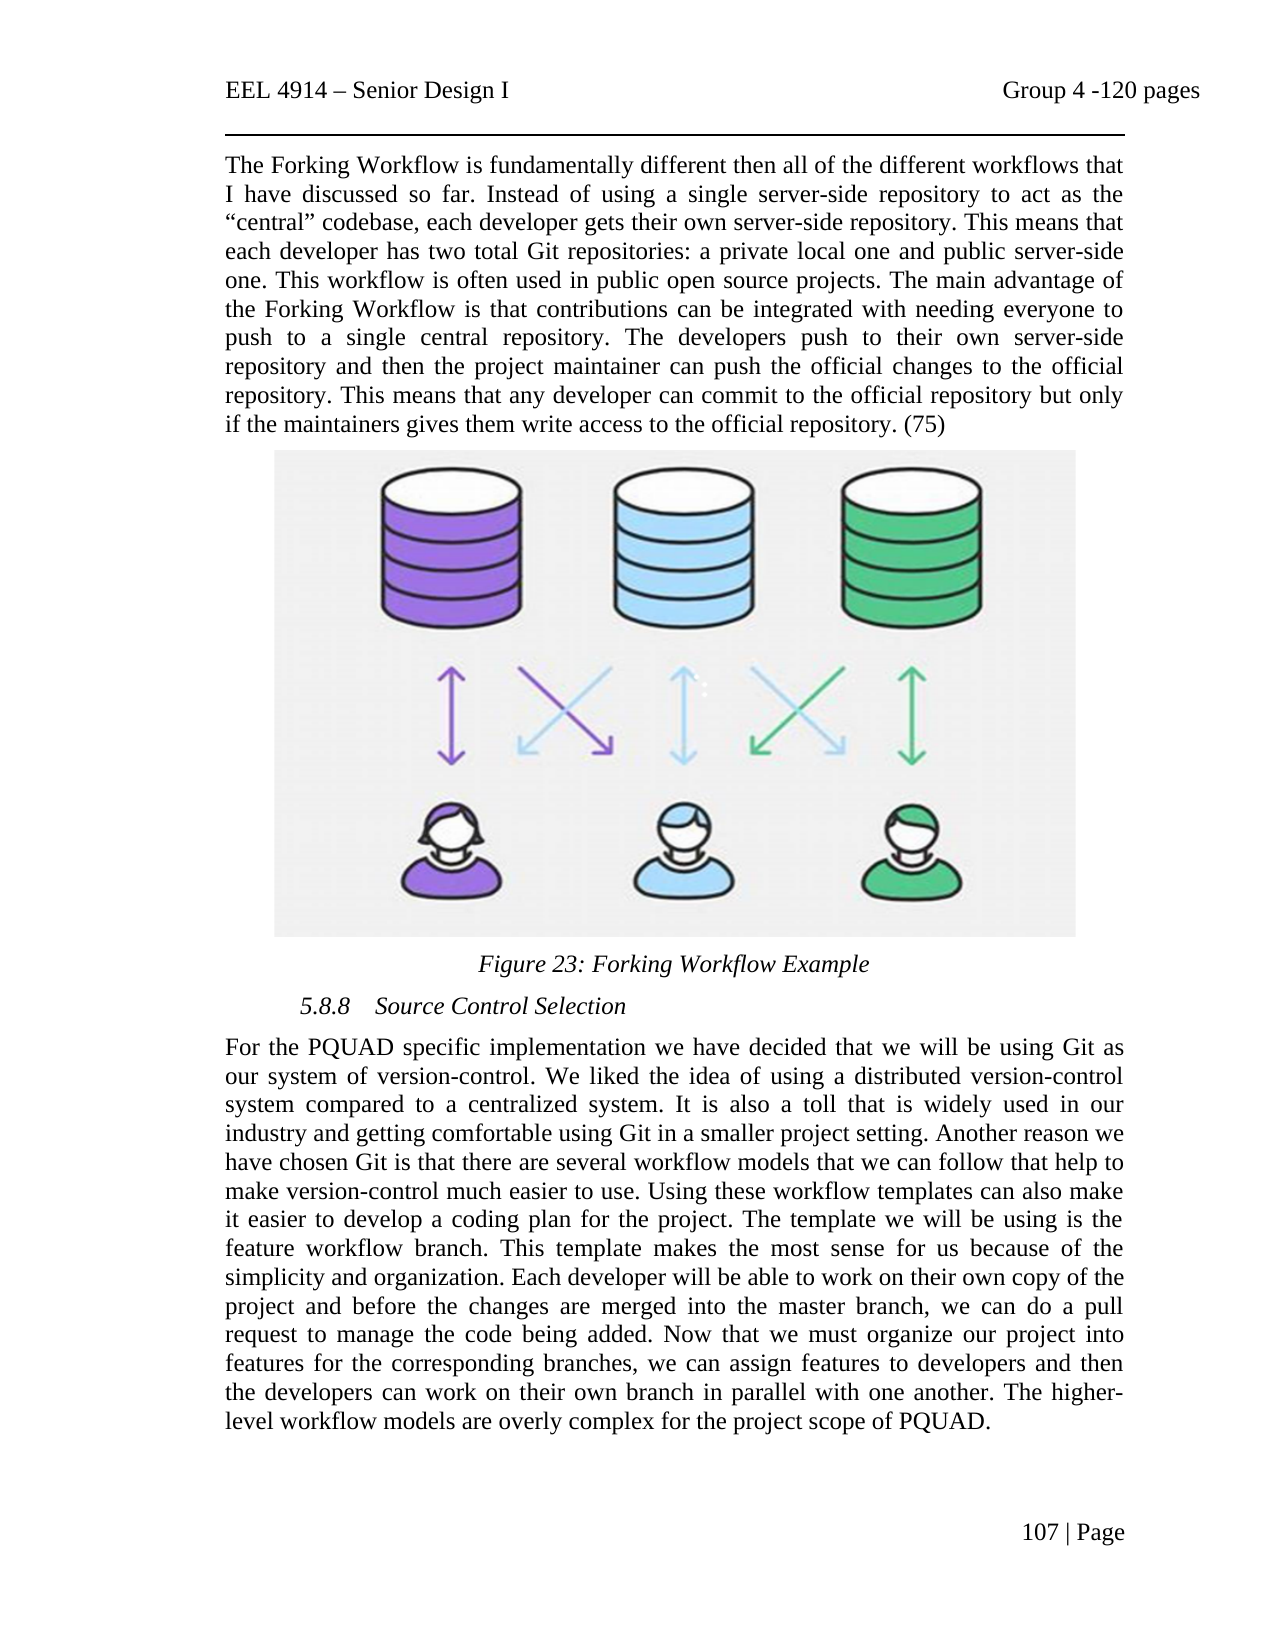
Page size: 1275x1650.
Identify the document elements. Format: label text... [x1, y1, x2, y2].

picture [274, 450, 1076, 937]
text The Forking Workflow is fundamentally different then all of the different workflows that I have discussed so far. Instead of using a single server-side repository to act as the “central” codebase, each developer gets their own server-side repository. This means that each developer has two total Git repositories: a private local one and public server-side one. This workflow is often used in public open source projects. The main advantage of the Forking Workflow is that contributions can be integrated with needing everyone to push to a single central repository. The developers push to their own server-side repository and then the project maintainer can push the official changes to the official repository. This means that any developer can commit to the official repository but only if the maintainers gives them write access to the official repository. (75) [225, 150, 1125, 437]
text For the PQUAD specific implementation we have decided that we will be using Git as our system of version-control. We liked the idea of using a distributed version-control system compared to a centralized system. It is also a toll that is widely used in our industry and getting comfortable using Git in a smaller project setting. Another reason we have chosen Git is that there are several workflow models that we can follow that help to make version-control much easier to use. Using these workflow templates can also make it easier to develop a coding plan for the project. The template we will be using is the feature workflow branch. This template makes the most sense for us because of the simplicity and organization. Each developer will be able to work on their own copy of the project and before the changes are merged into the master branch, we can do a pull request to manage the code being added. Now that we must organize our project into features for the corresponding branches, we can assign features to developers and then the developers can work on their own branch in parallel with one another. The higher-level workflow models are overly complex for the project scope of PQUAD. [225, 1032, 1125, 1434]
text Figure 23: Forking Workflow Example [225, 949, 1125, 978]
subtitle Source Control Selection [300, 991, 1125, 1019]
